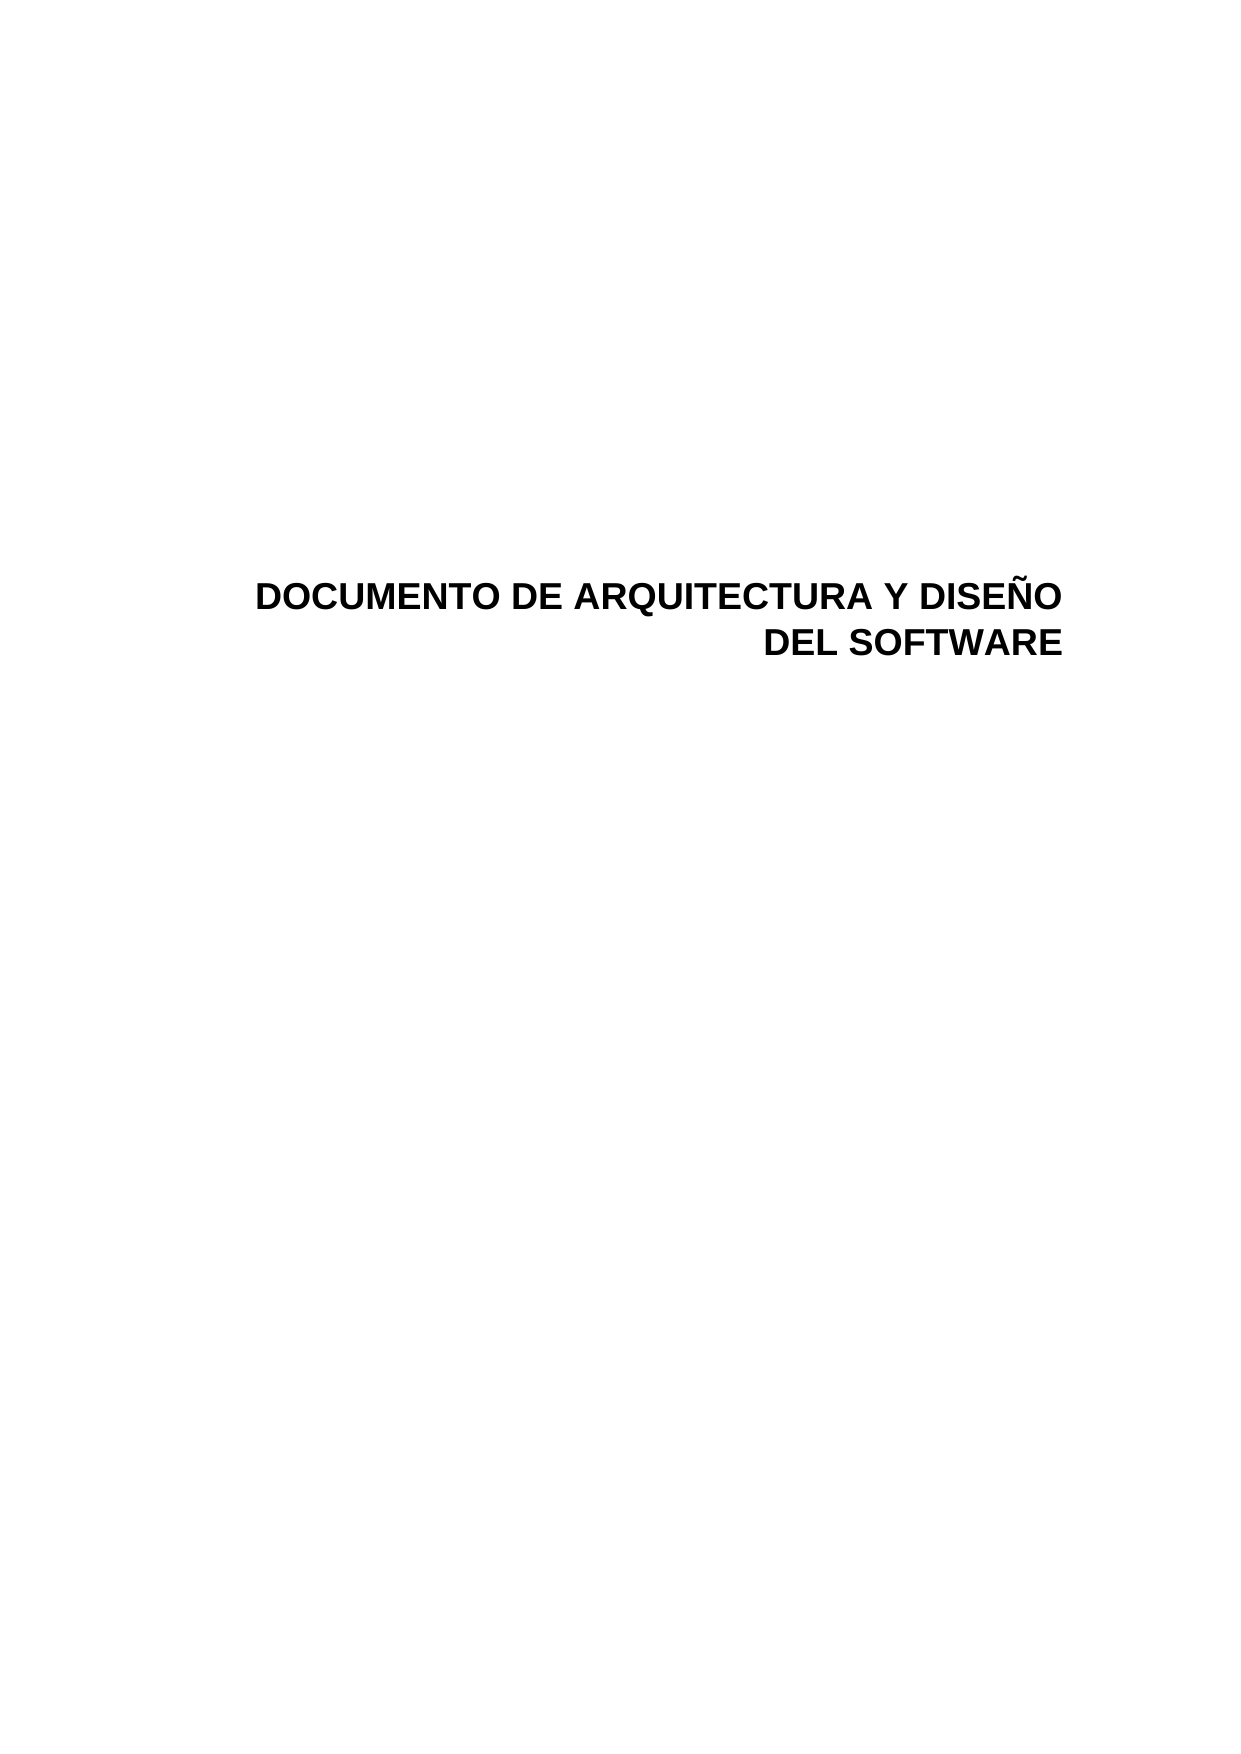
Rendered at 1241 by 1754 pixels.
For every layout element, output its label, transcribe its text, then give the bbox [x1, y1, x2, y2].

text DOCUMENTO DE ARQUITECTURA Y DISEÑO DEL SOFTWARE [177, 574, 1063, 663]
